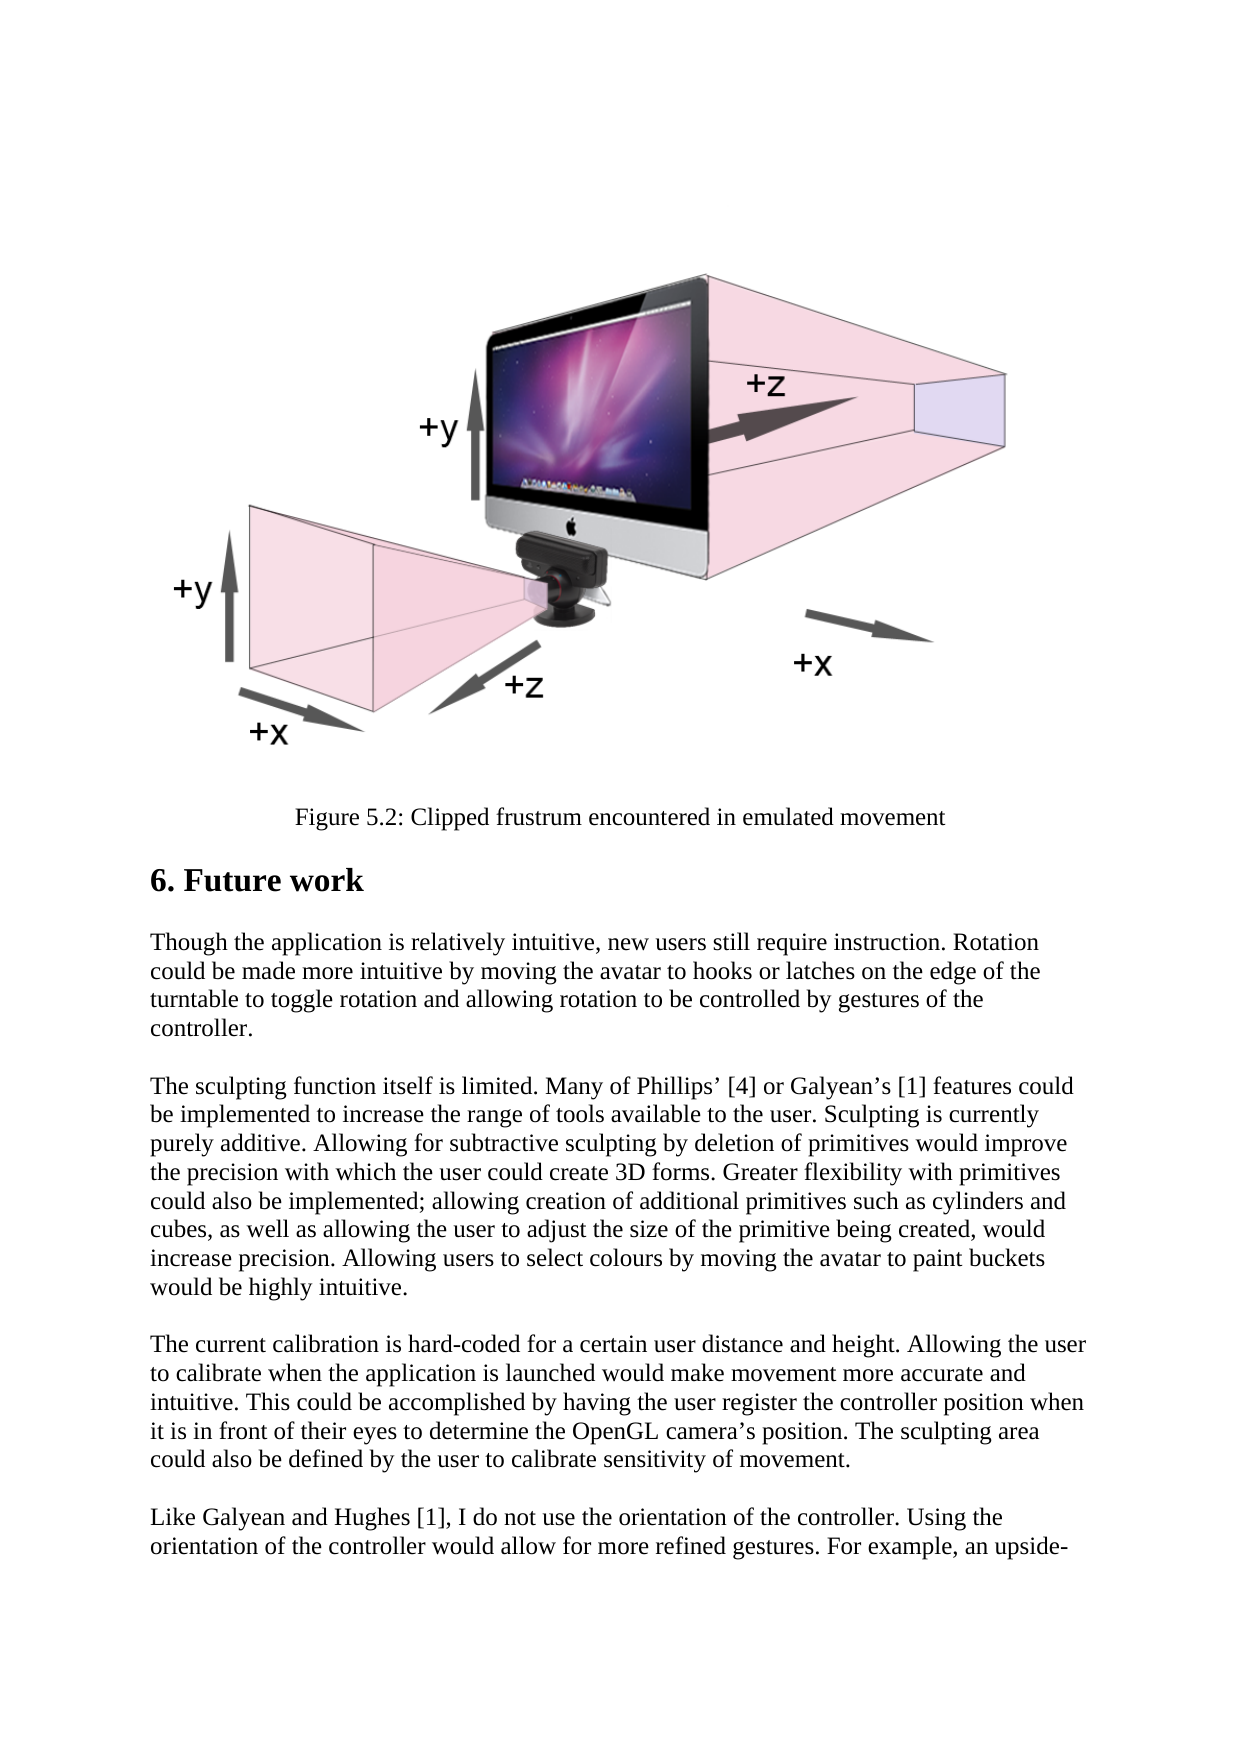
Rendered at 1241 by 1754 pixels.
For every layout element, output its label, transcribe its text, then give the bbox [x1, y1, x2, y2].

text The current calibration is hard-coded for a certain user distance and height. Allowing the user to calibrate when the application is launched would make movement more accurate and intuitive. This could be accomplished by having the user register the controller position when it is in front of their eyes to determine the OpenGL camera’s position. The sculpting area could also be defined by the user to calibrate sensitivity of movement. [150, 1329, 1090, 1473]
text The sculpting function itself is limited. Many of Phillips’ [4] or Galyean’s [1] features could be implemented to increase the range of tools available to the user. Sculpting is currently purely additive. Allowing for subtractive sculpting by deletion of primitives would improve the precision with which the user could create 3D forms. Greater flexibility with primitives could also be implemented; allowing creation of additional primitives such as cylinders and cubes, as well as allowing the user to adjust the size of the primitive being created, would increase precision. Allowing users to select colours by moving the avatar to paint buckets would be highly intuitive. [150, 1071, 1090, 1301]
text Though the application is relatively intuitive, new users still require instruction. Rotation could be made more intuitive by moving the avatar to hooks or latches on the edge of the turntable to toggle rotation and allowing rotation to be controlled by gestures of the controller. [150, 927, 1090, 1042]
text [150, 1502, 1090, 1559]
picture [150, 150, 1088, 803]
text 6. Future work [150, 860, 1090, 898]
text Figure 5.2: Clipped frustrum encountered in emulated movement [150, 802, 1090, 831]
